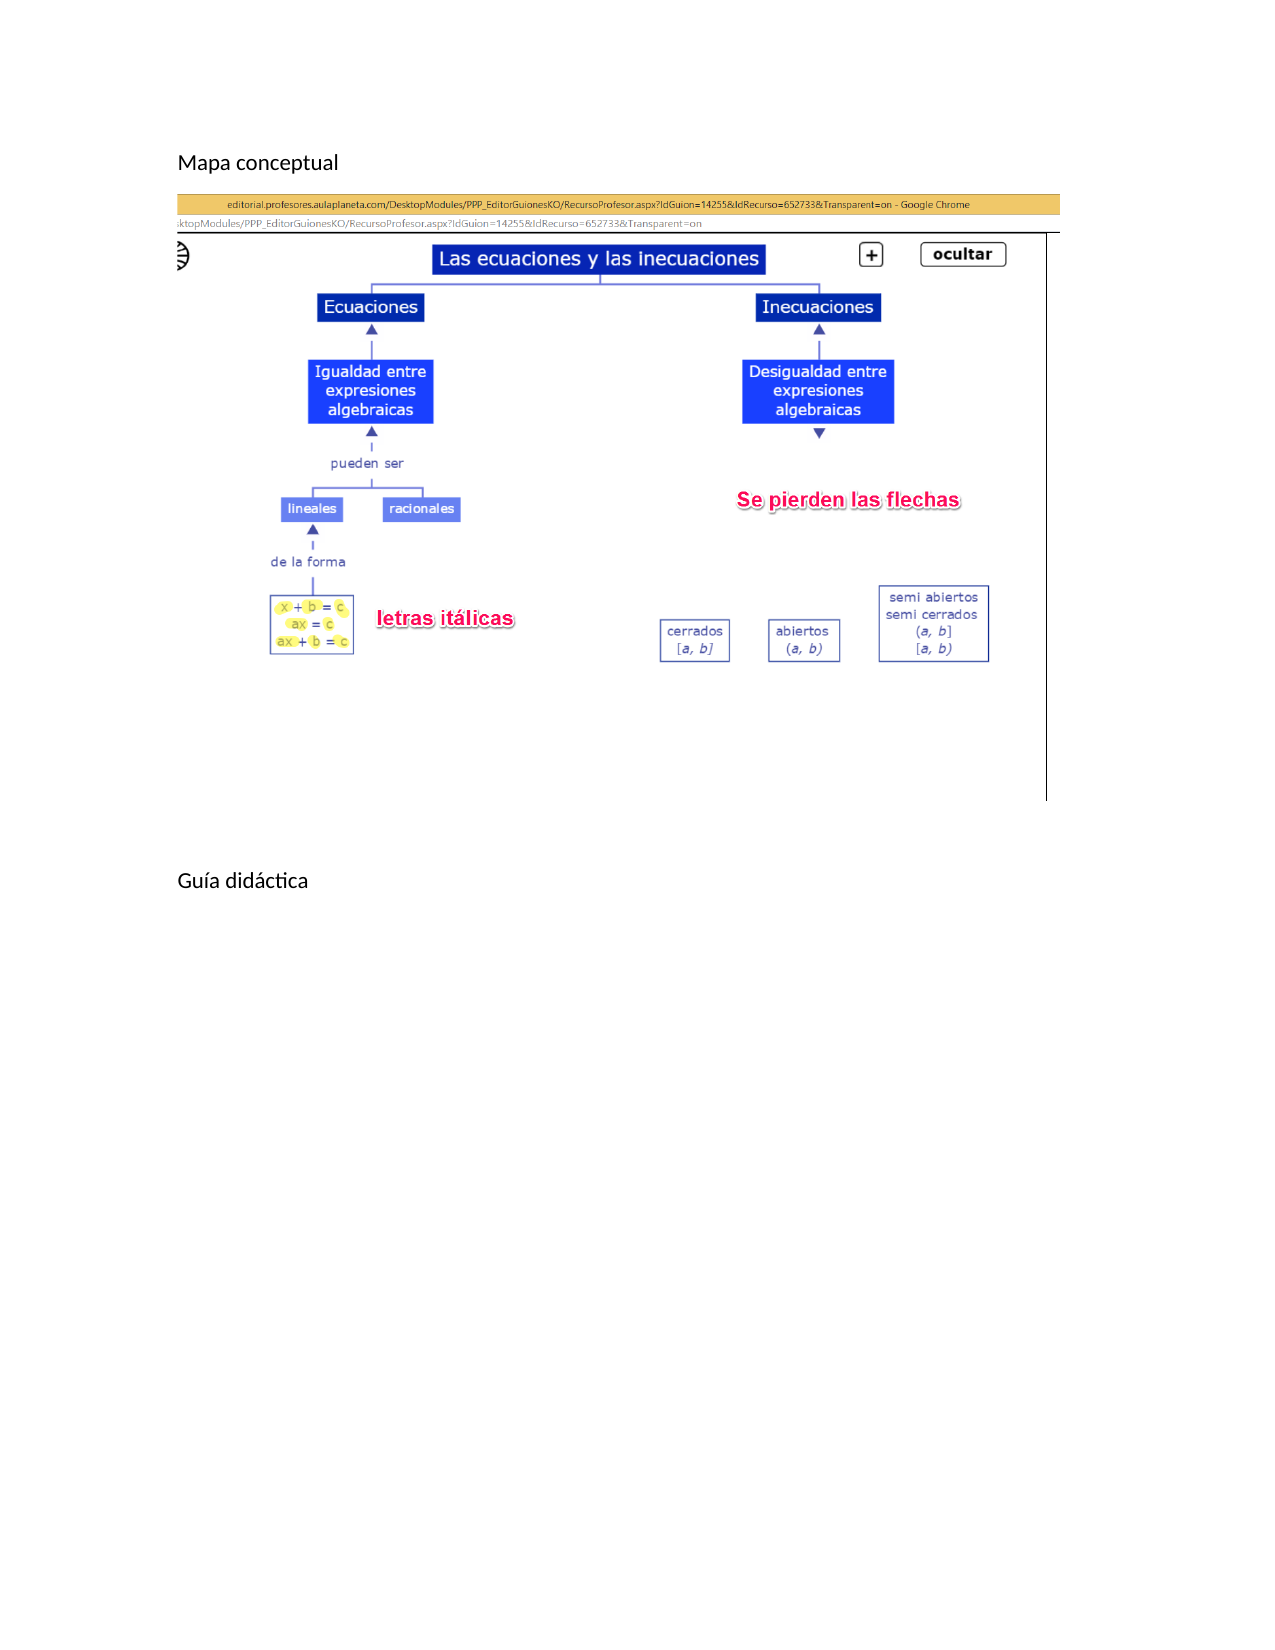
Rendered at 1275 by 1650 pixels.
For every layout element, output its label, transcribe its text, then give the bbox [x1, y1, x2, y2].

picture [177, 194, 1060, 801]
text Guía didáctica [177, 866, 1098, 894]
text Mapa conceptual [177, 148, 1098, 176]
